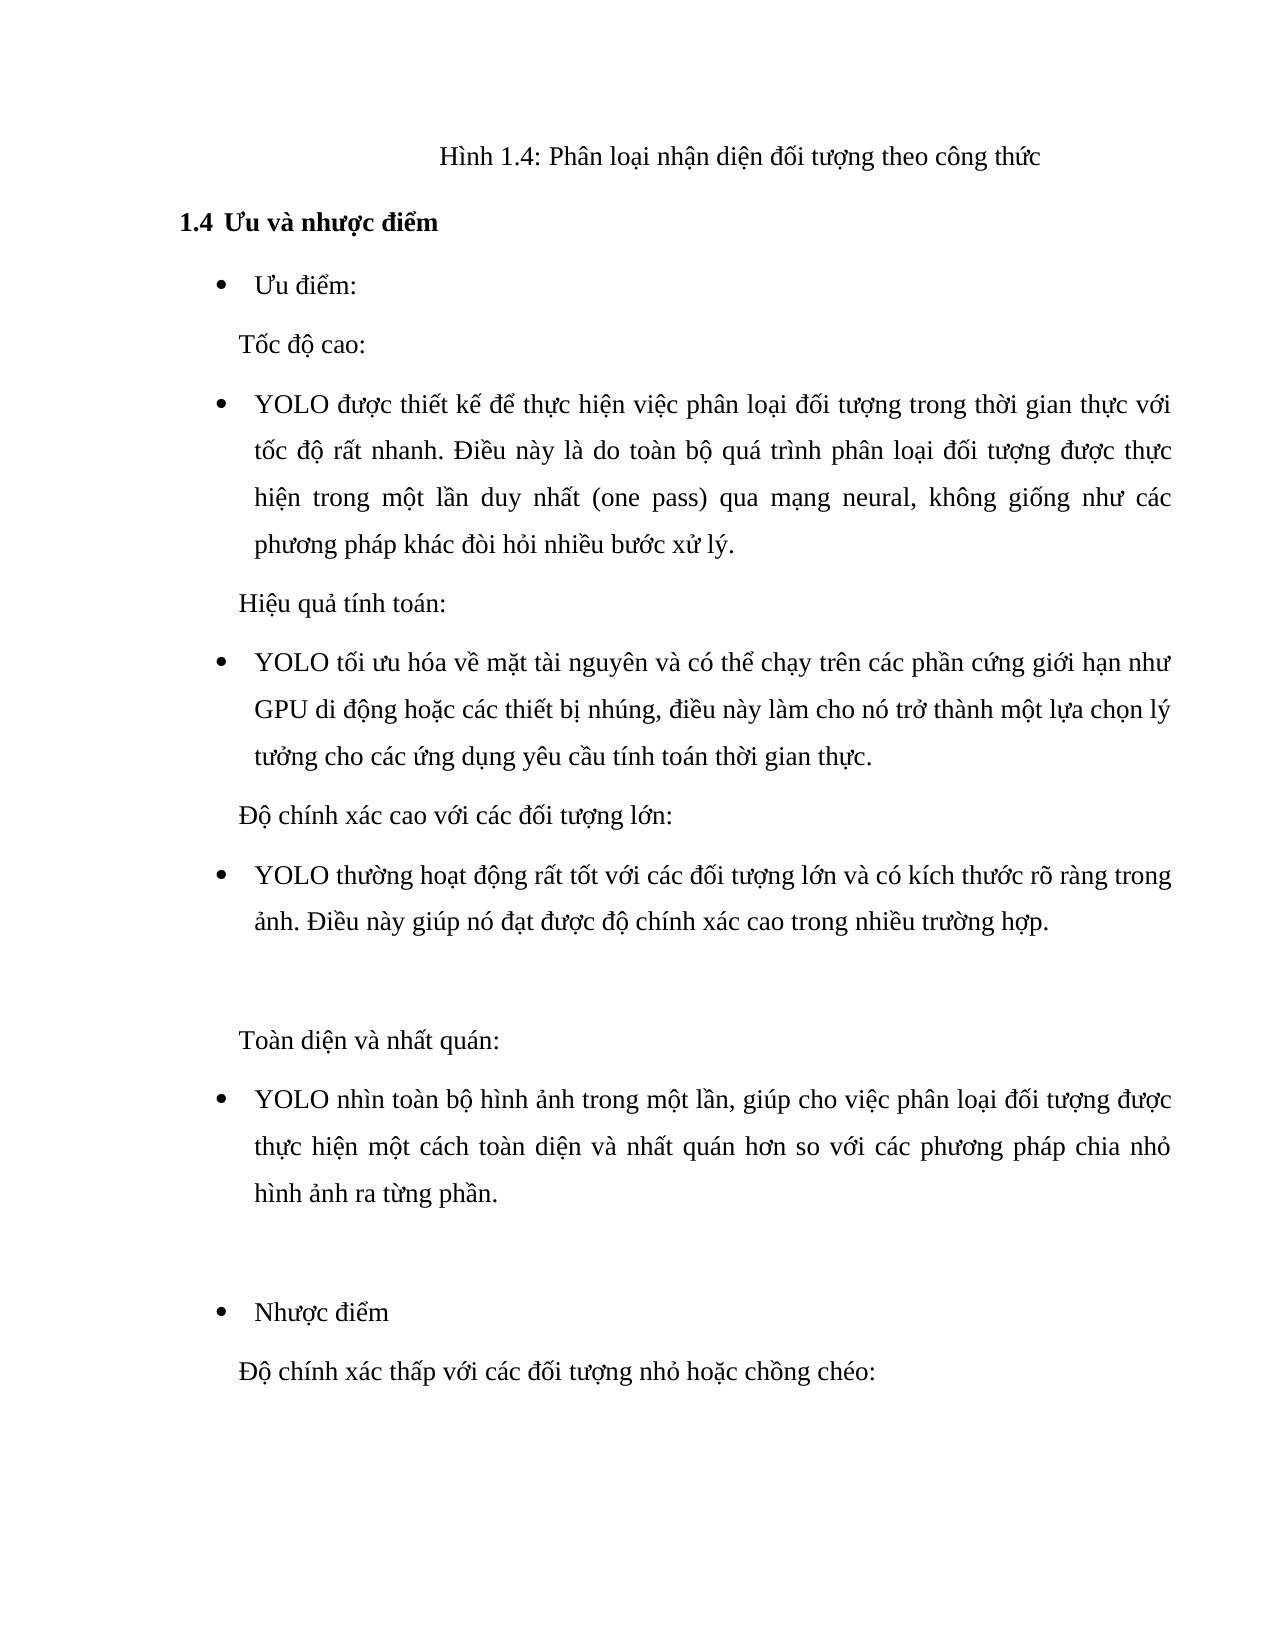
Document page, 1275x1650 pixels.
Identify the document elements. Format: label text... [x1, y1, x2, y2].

list YOLO được thiết kế để thực hiện việc phân loại đối tượng trong thời gian thực với tốc độ rất nhanh. Điều này là do toàn bộ quá trình phân loại đối tượng được thực hiện trong một lần duy nhất (one pass) qua mạng neural, không giống như các phương pháp khác đòi hỏi nhiều bước xử lý. [217, 388, 1173, 559]
text Độ chính xác thấp với các đối tượng nhỏ hoặc chồng chéo: [179, 1355, 1173, 1387]
list Nhược điểm [217, 1296, 1173, 1327]
text Hình 1.4: Phân loại nhận diện đối tượng theo công thức [380, 139, 1173, 171]
list YOLO tối ưu hóa về mặt tài nguyên và có thể chạy trên các phần cứng giới hạn như GPU di động hoặc các thiết bị nhúng, điều này làm cho nó trở thành một lựa chọn lý tưởng cho các ứng dụng yêu cầu tính toán thời gian thực. [217, 647, 1173, 771]
text Toàn diện và nhất quán: [179, 1024, 1173, 1055]
list Ưu điểm: [217, 269, 1173, 300]
list YOLO thường hoạt động rất tốt với các đối tượng lớn và có kích thước rõ ràng trong ảnh. Điều này giúp nó đạt được độ chính xác cao trong nhiều trường hợp. [217, 859, 1173, 937]
subtitle Ưu và nhược điểm [179, 206, 490, 237]
text Độ chính xác cao với các đối tượng lớn: [179, 799, 1173, 830]
list YOLO nhìn toàn bộ hình ảnh trong một lần, giúp cho việc phân loại đối tượng được thực hiện một cách toàn diện và nhất quán hơn so với các phương pháp chia nhỏ hình ảnh ra từng phần. [217, 1083, 1173, 1208]
text Tốc độ cao: [179, 328, 1173, 359]
text Hiệu quả tính toán: [179, 587, 1173, 618]
